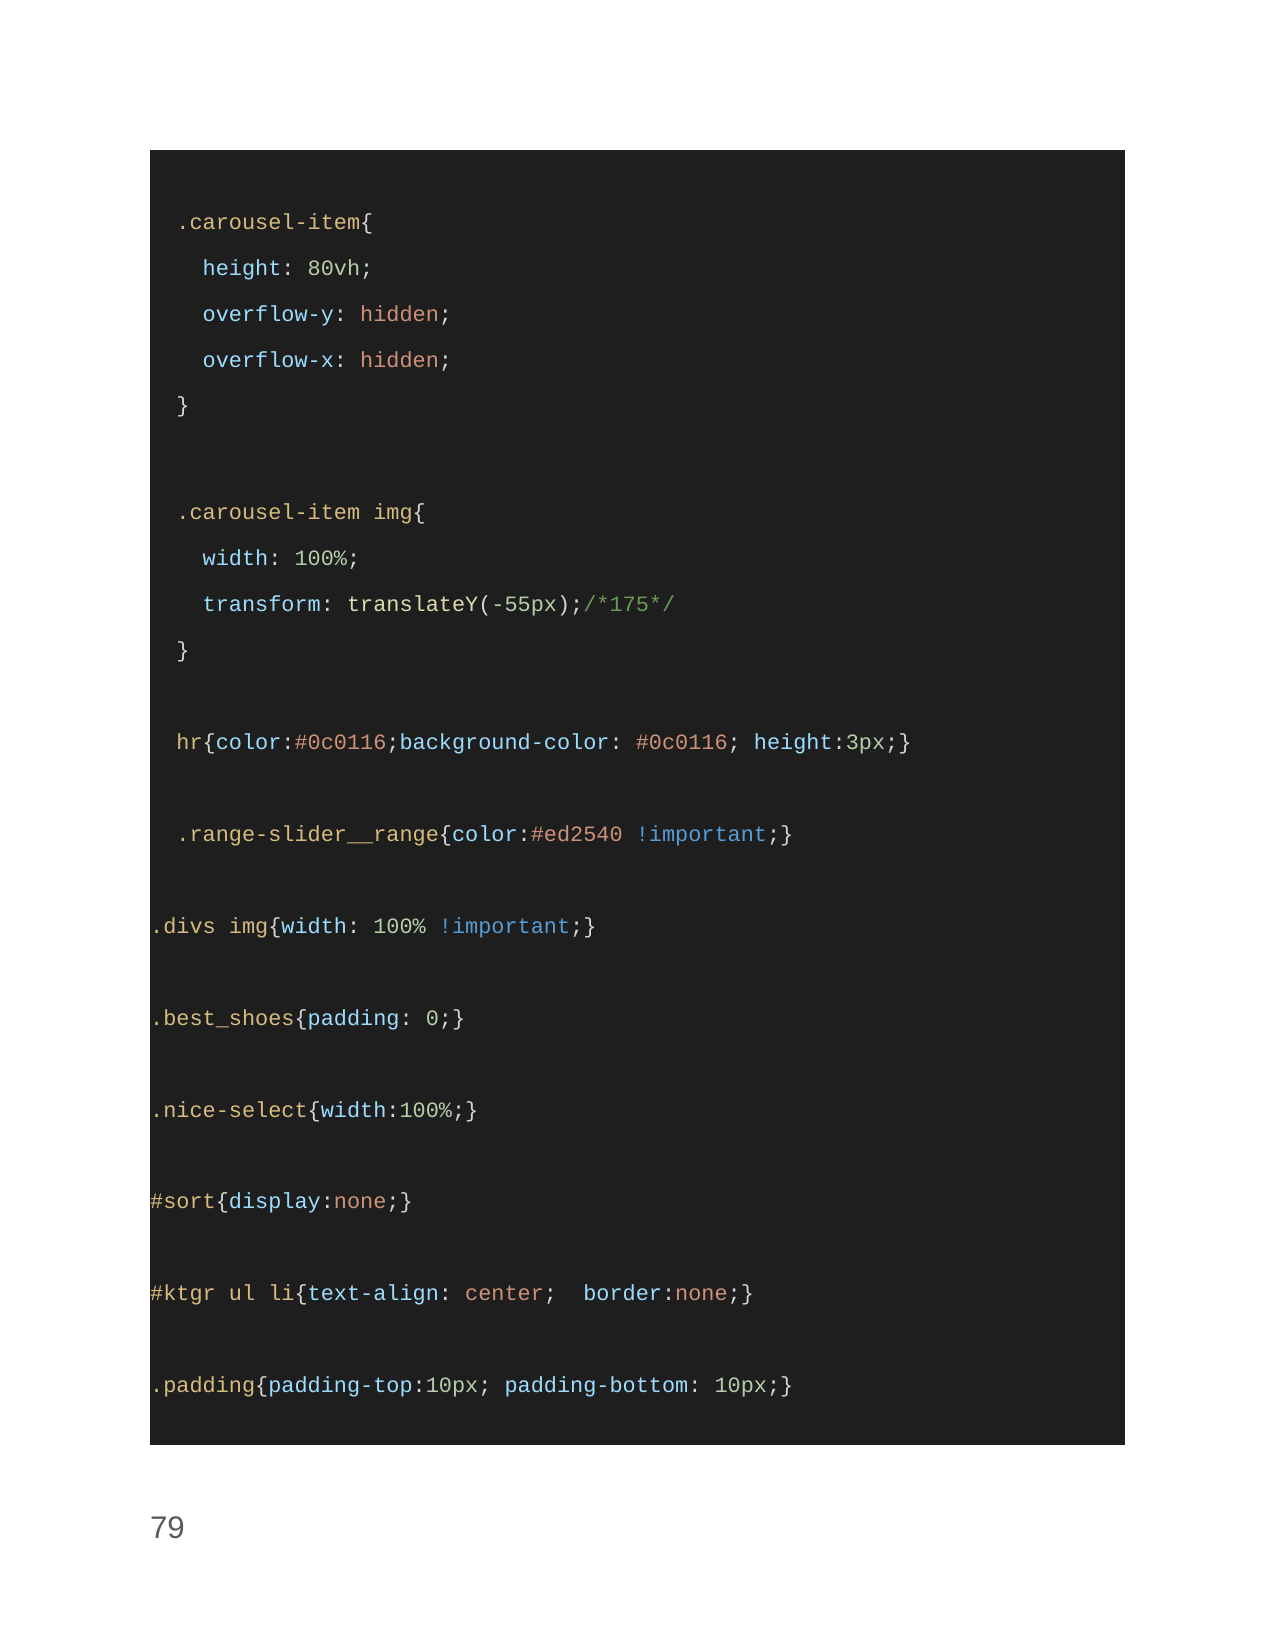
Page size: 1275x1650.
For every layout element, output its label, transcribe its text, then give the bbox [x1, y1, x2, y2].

text .padding{padding-top:10px; padding-bottom: 10px;} [150, 1374, 1125, 1399]
text width: 100%; [150, 547, 1125, 572]
text overflow-y: hidden; [150, 303, 1125, 328]
text overflow-x: hidden; [150, 349, 1125, 373]
text } [150, 395, 1125, 419]
text #sort{display:none;} [150, 1191, 1125, 1215]
text height: 80vh; [150, 257, 1125, 282]
text hr{color:#0c0116;background-color: #0c0116; height:3px;} [150, 731, 1125, 756]
text .nice-select{width:100%;} [150, 1099, 1125, 1123]
text .carousel-item{ [150, 211, 1125, 236]
text #ktgr ul li{text-align: center; border:none;} [150, 1282, 1125, 1307]
text } [150, 639, 1125, 664]
text .range-slider__range{color:#ed2540 !important;} [150, 823, 1125, 848]
text .best_shoes{padding: 0;} [150, 1007, 1125, 1032]
text .carousel-item img{ [150, 502, 1125, 526]
text transform: translateY(-55px);/*175*/ [150, 593, 1125, 618]
text .divs img{width: 100% !important;} [150, 915, 1125, 940]
